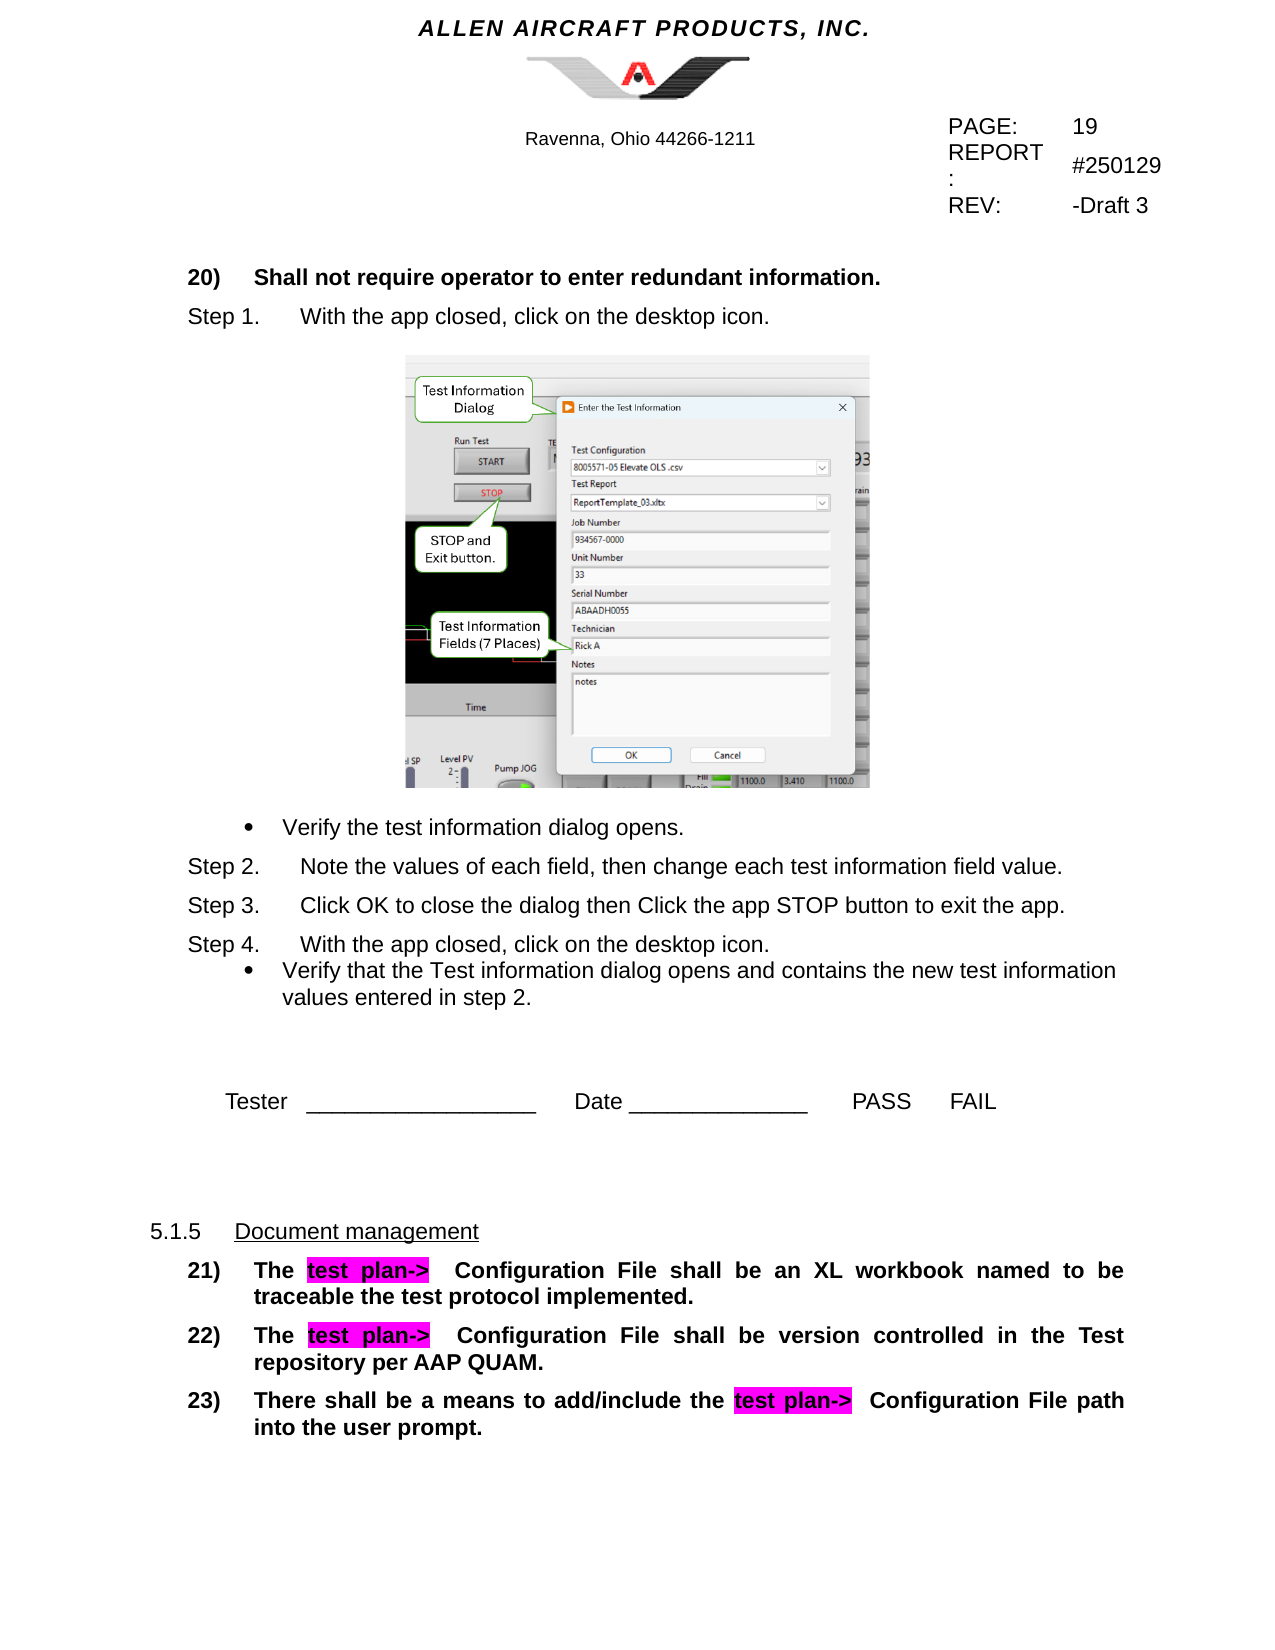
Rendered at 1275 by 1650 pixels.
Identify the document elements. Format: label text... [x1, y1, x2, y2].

text Tester __________________ Date ______________ PASS FAIL [225, 1088, 1125, 1114]
text The test plan-> Configuration File shall be version controlled in the Test repository per AAP QUAM. [187, 1322, 1125, 1375]
list With the app closed, click on the desktop icon. [187, 303, 1125, 329]
text The test plan-> Configuration File shall be an XL workbook named to be traceable the test protocol implemented. [187, 1257, 1125, 1309]
text Click OK to close the dialog then Click the app STOP button to exit the app. [187, 892, 1125, 918]
text Verify the test information dialog opens. [244, 814, 1125, 841]
list Note the values of each field, then change each test information field value. [187, 853, 1125, 879]
text Shall not require operator to enter redundant information. [187, 264, 1125, 290]
text With the app closed, click on the desktop icon. [187, 931, 1125, 957]
text Document management [150, 1218, 1125, 1244]
picture [405, 355, 870, 788]
text Verify that the Test information dialog opens and contains the new test information values entered in step 2. [244, 957, 1125, 1010]
text There shall be a means to add/include the test plan-> Configuration File path into the user prompt. [187, 1387, 1125, 1440]
